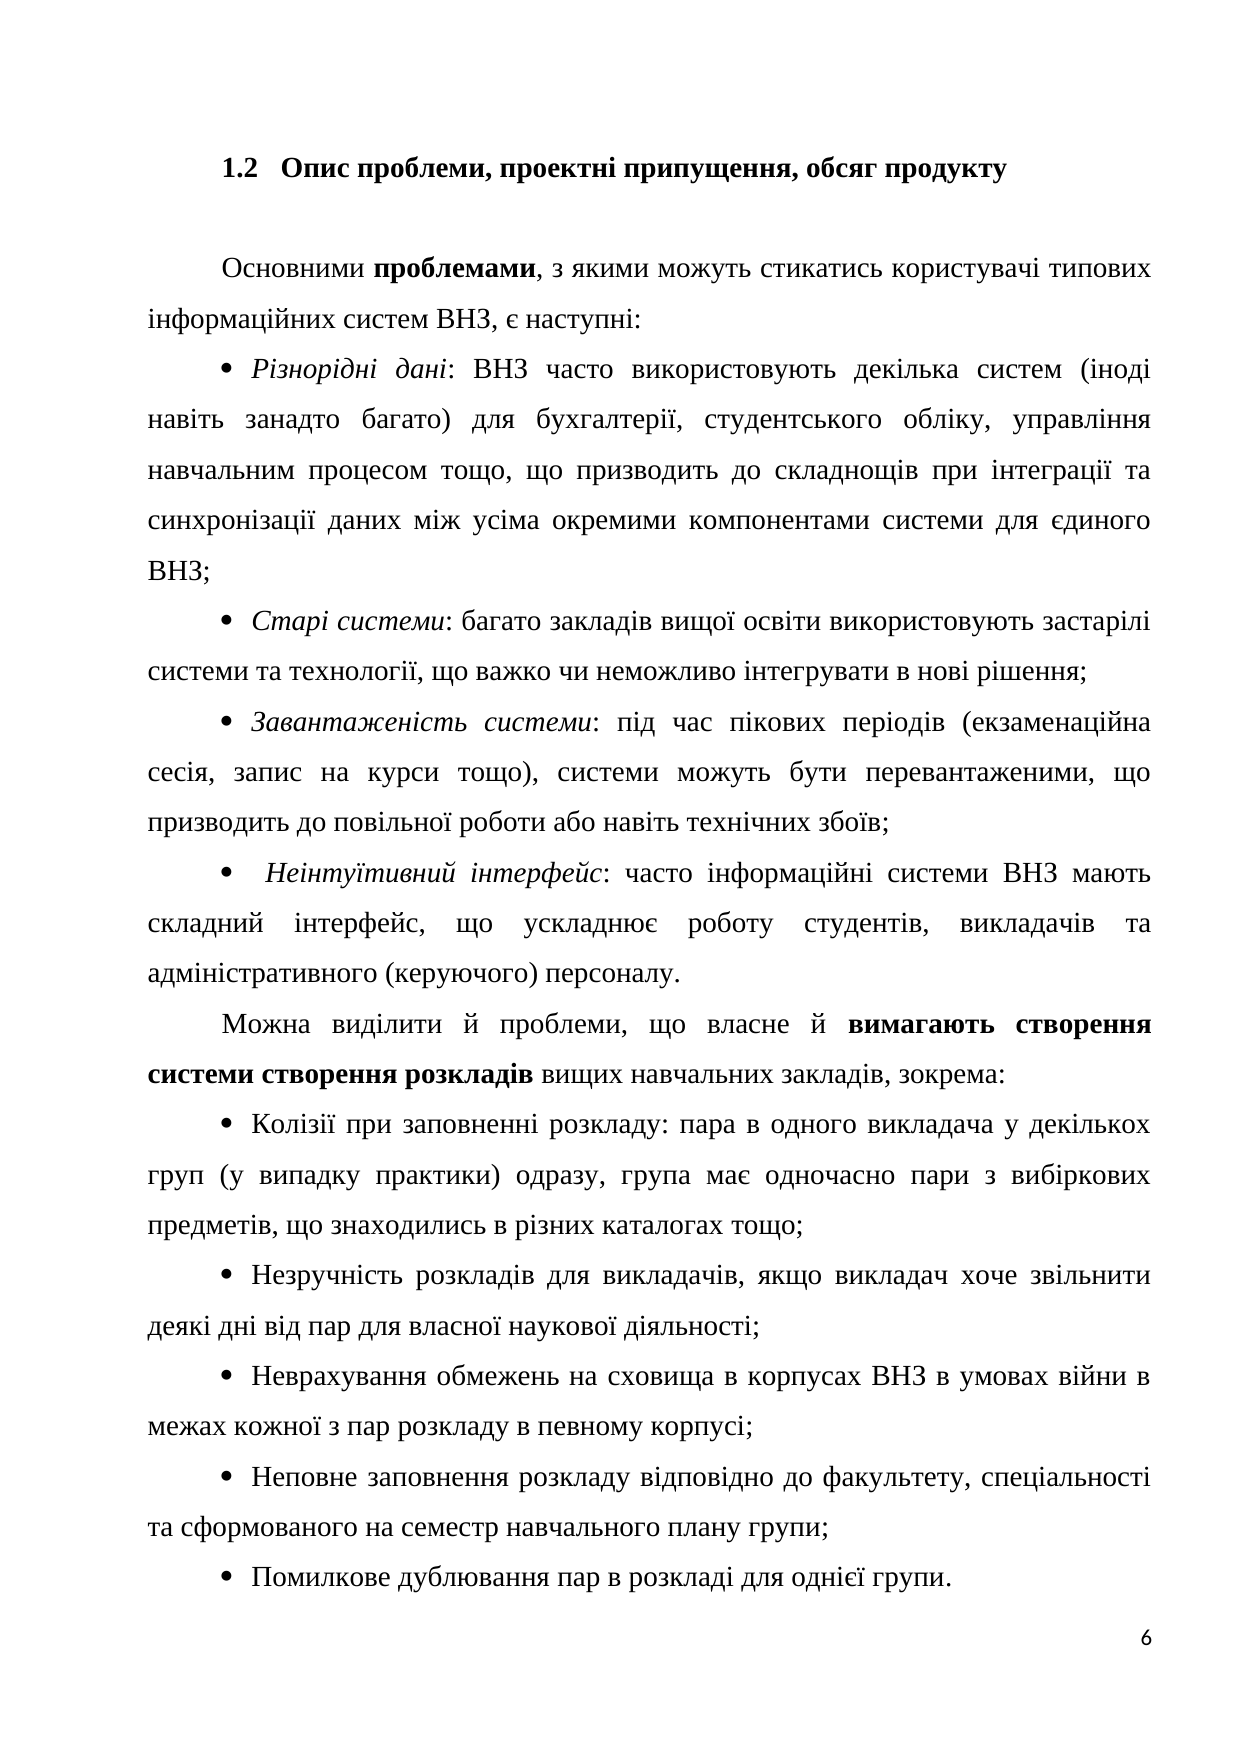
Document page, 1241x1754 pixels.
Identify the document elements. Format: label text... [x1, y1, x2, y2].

list Неінтуїтивний інтерфейс: часто інформаційні системи ВНЗ мають складний інтерфейс, що ускладнює роботу студентів, викладачів та адміністративного (керуючого) персоналу. [147, 855, 1152, 989]
list Неврахування обмежень на сховища в корпусах ВНЗ в умовах війни в межах кожної з пар розкладу в певному корпусі; [147, 1358, 1152, 1442]
text Можна виділити й проблеми, що власне й вимагають створення системи створення розкладів вищих навчальних закладів, зокрема: [147, 1006, 1152, 1089]
list Завантаженість системи: під час пікових періодів (екзаменаційна сесія, запис на курси тощо), системи можуть бути перевантаженими, що призводить до повільної роботи або навіть технічних збоїв; [147, 704, 1152, 838]
text Основними проблемами, з якими можуть стикатись користувачі типових інформаційних систем ВНЗ, є наступні: [147, 251, 1152, 334]
list Колізії при заповненні розкладу: пара в одного викладача у декількох груп (у випадку практики) одразу, група має одночасно пари з вибіркових предметів, що знаходились в різних каталогах тощо; [147, 1106, 1152, 1241]
list Старі системи: багато закладів вищої освіти використовують застарілі системи та технології, що важко чи неможливо інтегрувати в нові рішення; [147, 603, 1152, 687]
list Різнорідні дані: ВНЗ часто використовують декілька систем (іноді навіть занадто багато) для бухгалтерії, студентського обліку, управління навчальним процесом тощо, що призводить до складнощів при інтеграції та синхронізації даних між усіма окремими компонентами системи для єдиного ВНЗ; [147, 351, 1152, 586]
list Незручність розкладів для викладачів, якщо викладач хоче звільнити деякі дні від пар для власної наукової діяльності; [147, 1257, 1152, 1341]
text Опис проблеми, проектні припущення, обсяг продукту [147, 150, 1152, 183]
list Помилкове дублювання пар в розкладі для однієї групи. [147, 1559, 1152, 1593]
list Неповне заповнення розкладу відповідно до факультету, спеціальності та сформованого на семестр навчального плану групи; [147, 1459, 1152, 1543]
